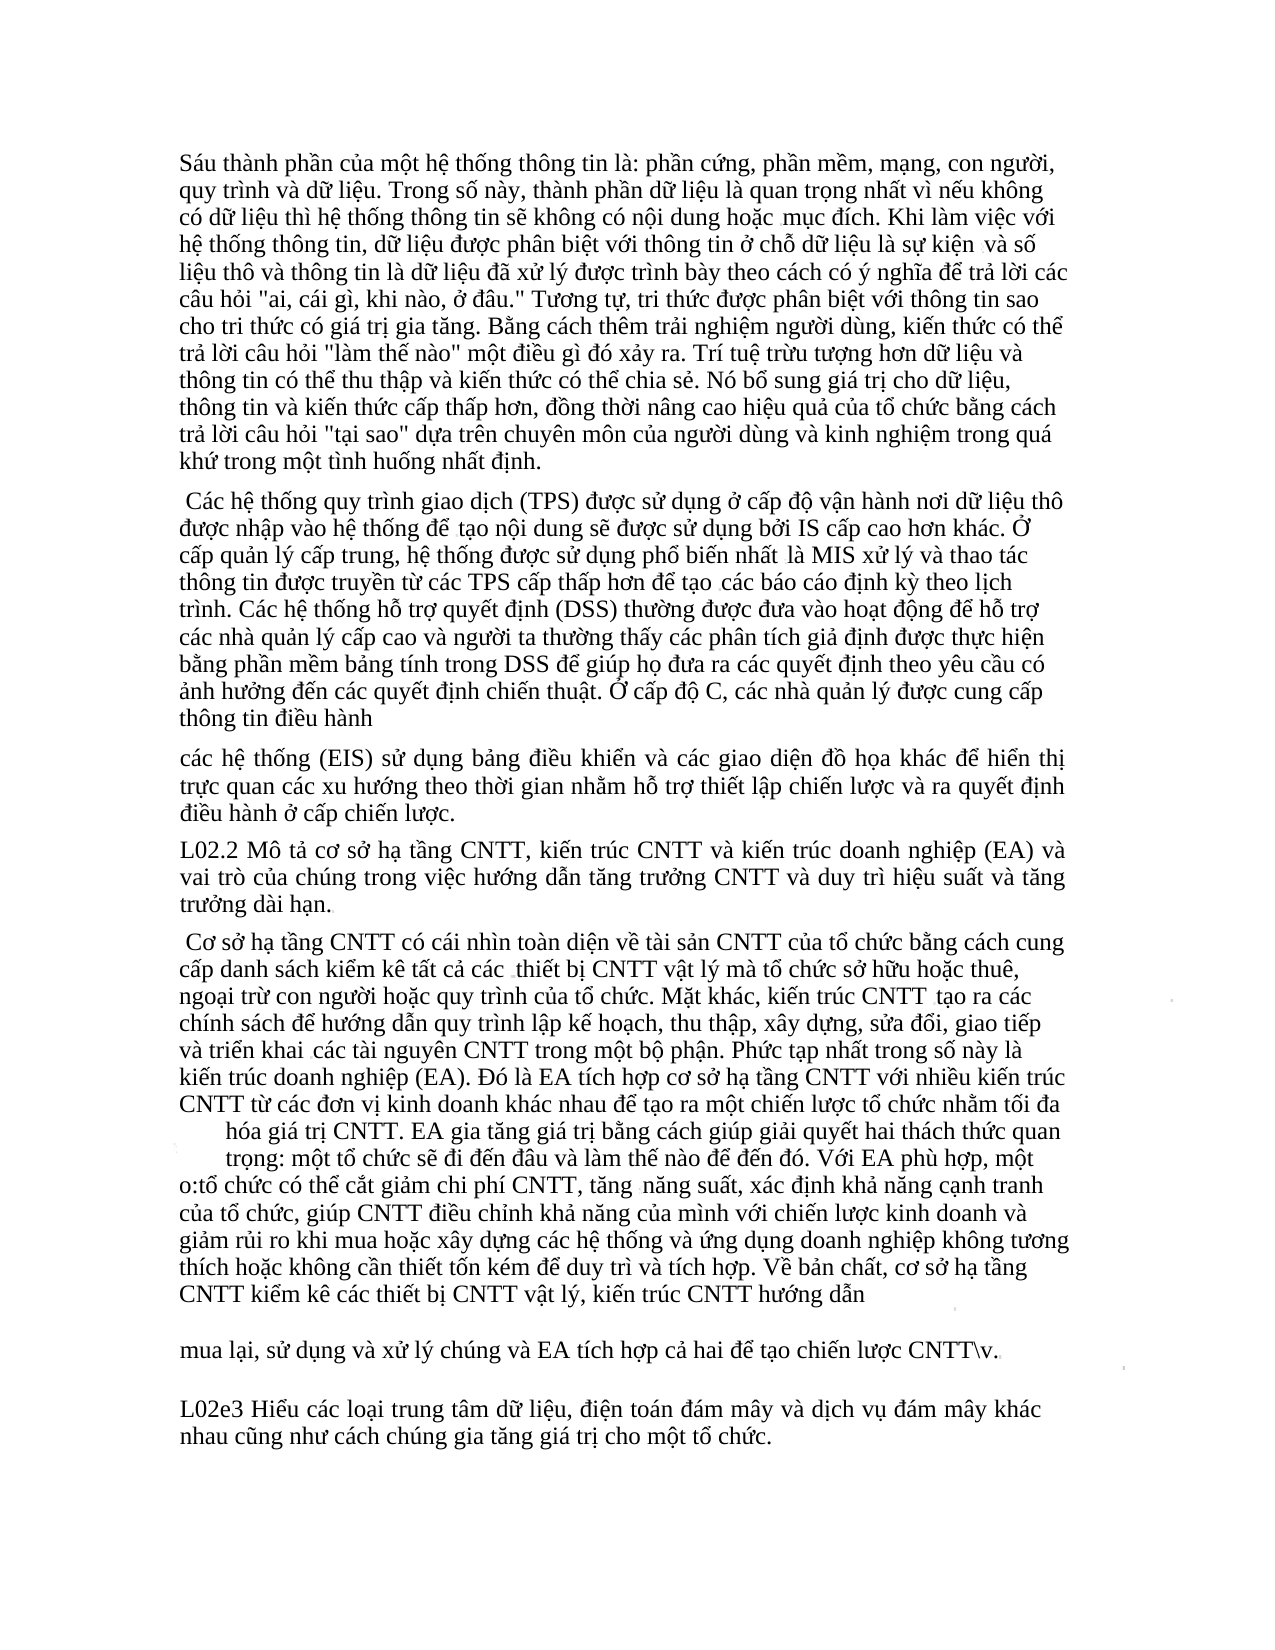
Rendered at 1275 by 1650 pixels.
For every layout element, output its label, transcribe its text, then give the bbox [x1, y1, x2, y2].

text Sáu thành phần của một hệ thống thông tin là: phần cứng, phần mềm, mạng, con người, quy trình và dữ liệu. Trong số này, thành phần dữ liệu là quan trọng nhất vì nếu không có dữ liệu thì hệ thống thông tin sẽ không có nội dung hoặc mục đích. Khi làm việc với hệ thống thông tin, dữ liệu được phân biệt với thông tin ở chỗ dữ liệu là sự kiện và số liệu thô và thông tin là dữ liệu đã xử lý được trình bày theo cách có ý nghĩa để trả lời các câu hỏi "ai, cái gì, khi nào, ở đâu." Tương tự, tri thức được phân biệt với thông tin sao cho tri thức có giá trị gia tăng. Bằng cách thêm trải nghiệm người dùng, kiến thức có thể trả lời câu hỏi "làm thế nào" một điều gì đó xảy ra. Trí tuệ trừu tượng hơn dữ liệu và thông tin có thể thu thập và kiến thức có thể chia sẻ. Nó bổ sung giá trị cho dữ liệu, thông tin và kiến thức cấp thấp hơn, đồng thời nâng cao hiệu quả của tổ chức bằng cách trả lời câu hỏi "tại sao" dựa trên chuyên môn của người dùng và kinh nghiệm trong quá khứ trong một tình huống nhất định. [179, 150, 1071, 475]
text mua lại, sử dụng và xử lý chúng và EA tích hợp cả hai để tạo chiến lược CNTT\v. [179, 1337, 1067, 1364]
text L02e3 Hiểu các loại trung tâm dữ liệu, điện toán đám mây và dịch vụ đám mây khác nhau cũng như cách chúng gia tăng giá trị cho một tổ chức. [179, 1395, 1043, 1450]
picture [638, 1186, 643, 1194]
picture [173, 1143, 178, 1153]
text L02.2 Mô tả cơ sở hạ tầng CNTT, kiến trúc CNTT và kiến trúc doanh nghiệp (EA) và vai trò của chúng trong việc hướng dẫn tăng trưởng CNTT và duy trì hiệu suất và tăng trưởng dài hạn. [179, 836, 1067, 918]
text các hệ thống (EIS) sử dụng bảng điều khiển và các giao diện đồ họa khác để hiển thị trực quan các xu hướng theo thời gian nhằm hỗ trợ thiết lập chiến lược và ra quyết định điều hành ở cấp chiến lược. [179, 745, 1067, 827]
text Cơ sở hạ tầng CNTT có cái nhìn toàn diện về tài sản CNTT của tổ chức bằng cách cung cấp danh sách kiểm kê tất cả các thiết bị CNTT vật lý mà tổ chức sở hữu hoặc thuê, ngoại trừ con người hoặc quy trình của tổ chức. Mặt khác, kiến trúc CNTT tạo ra các chính sách để hướng dẫn quy trình lập kế hoạch, thu thập, xây dựng, sửa đổi, giao tiếp và triển khai các tài nguyên CNTT trong một bộ phận. Phức tạp nhất trong số này là kiến trúc doanh nghiệp (EA). Đó là EA tích hợp cơ sở hạ tầng CNTT với nhiều kiến trúc CNTT từ các đơn vị kinh doanh khác nhau để tạo ra một chiến lược tổ chức nhằm tối đa hóa giá trị CNTT. EA gia tăng giá trị bằng cách giúp giải quyết hai thách thức quan trọng: một tổ chức sẽ đi đến đâu và làm thế nào để đến đó. Với EA phù hợp, một o:tổ chức có thể cắt giảm chi phí CNTT, tăng năng suất, xác định khả năng cạnh tranh của tổ chức, giúp CNTT điều chỉnh khả năng của mình với chiến lược kinh doanh và giảm rủi ro khi mua hoặc xây dựng các hệ thống và ứng dụng doanh nghiệp không tương thích hoặc không cần thiết tốn kém để duy trì và tích hợp. Về bản chất, cơ sở hạ tầng CNTT kiểm kê các thiết bị CNTT vật lý, kiến trúc CNTT hướng dẫn [179, 929, 1071, 1308]
text Các hệ thống quy trình giao dịch (TPS) được sử dụng ở cấp độ vận hành nơi dữ liệu thô được nhập vào hệ thống để tạo nội dung sẽ được sử dụng bởi IS cấp cao hơn khác. Ở cấp quản lý cấp trung, hệ thống được sử dụng phổ biến nhất là MIS xử lý và thao tác thông tin được truyền từ các TPS cấp thấp hơn để tạo các báo cáo định kỳ theo lịch trình. Các hệ thống hỗ trợ quyết định (DSS) thường được đưa vào hoạt động để hỗ trợ các nhà quản lý cấp cao và người ta thường thấy các phân tích giả định được thực hiện bằng phần mềm bảng tính trong DSS để giúp họ đưa ra các quyết định theo yêu cầu có ảnh hưởng đến các quyết định chiến thuật. Ở cấp độ C, các nhà quản lý được cung cấp thông tin điều hành [179, 488, 1071, 732]
